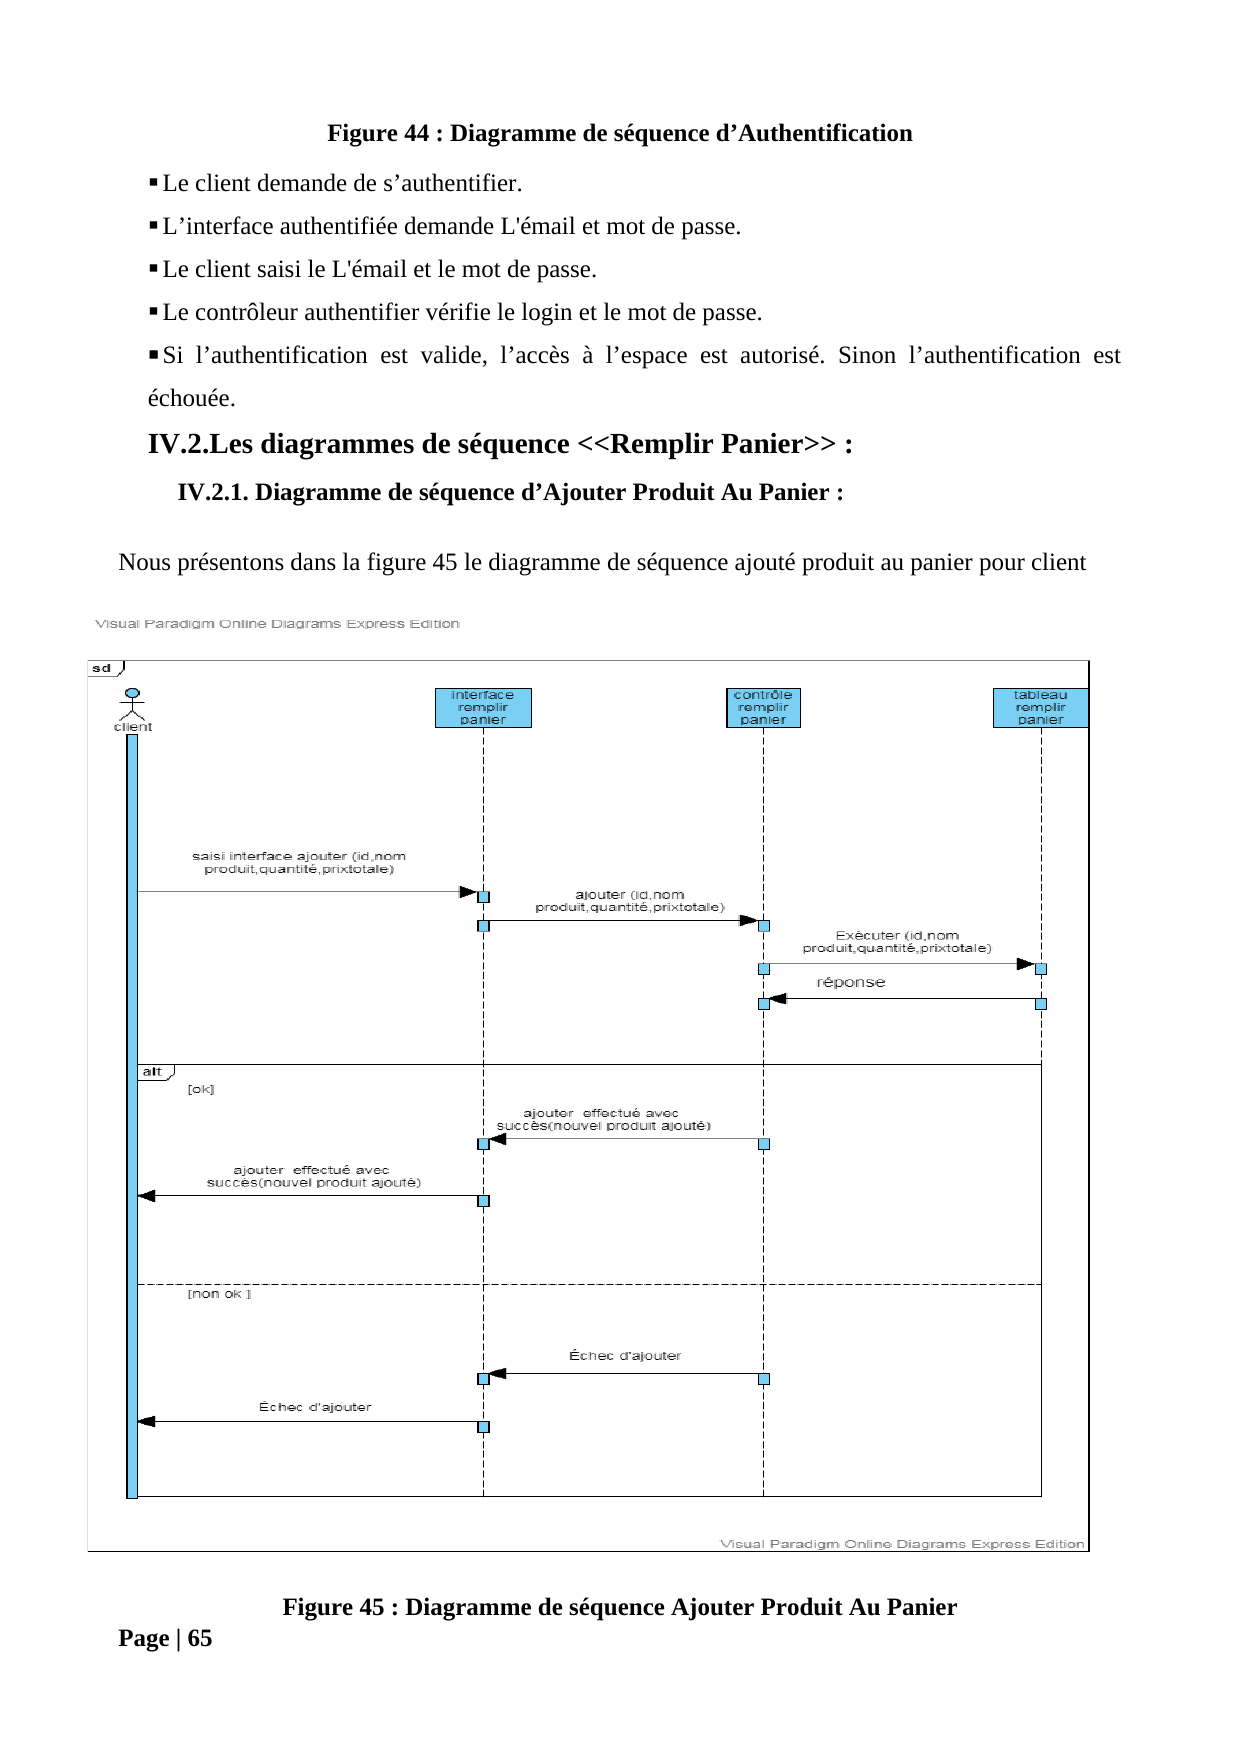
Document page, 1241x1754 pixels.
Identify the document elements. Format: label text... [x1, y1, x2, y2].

text IV.2.1. Diagramme de séquence d’Ajouter Produit Au Panier : [177, 477, 1122, 506]
text Nous présentons dans la figure 45 le diagramme de séquence ajouté produit au panier pour client [118, 547, 1122, 576]
list Si l’authentification est valide, l’accès à l’espace est autorisé. Sinon l’authentification est échouée. [148, 340, 1122, 412]
text Figure 44 : Diagramme de séquence d’Authentification [118, 118, 1122, 147]
text IV.2.Les diagrammes de séquence <<Remplir Panier>> : [148, 426, 1122, 460]
list Le client saisi le L'émail et le mot de passe. [148, 254, 1122, 283]
list Le client demande de s’authentifier. [148, 168, 1122, 196]
list L’interface authentifiée demande L'émail et mot de passe. [148, 211, 1122, 239]
text Figure 45 : Diagramme de séquence Ajouter Produit Au Panier [118, 1592, 1122, 1621]
list Le contrôleur authentifier vérifie le login et le mot de passe. [148, 297, 1122, 326]
picture [87, 613, 1093, 1553]
